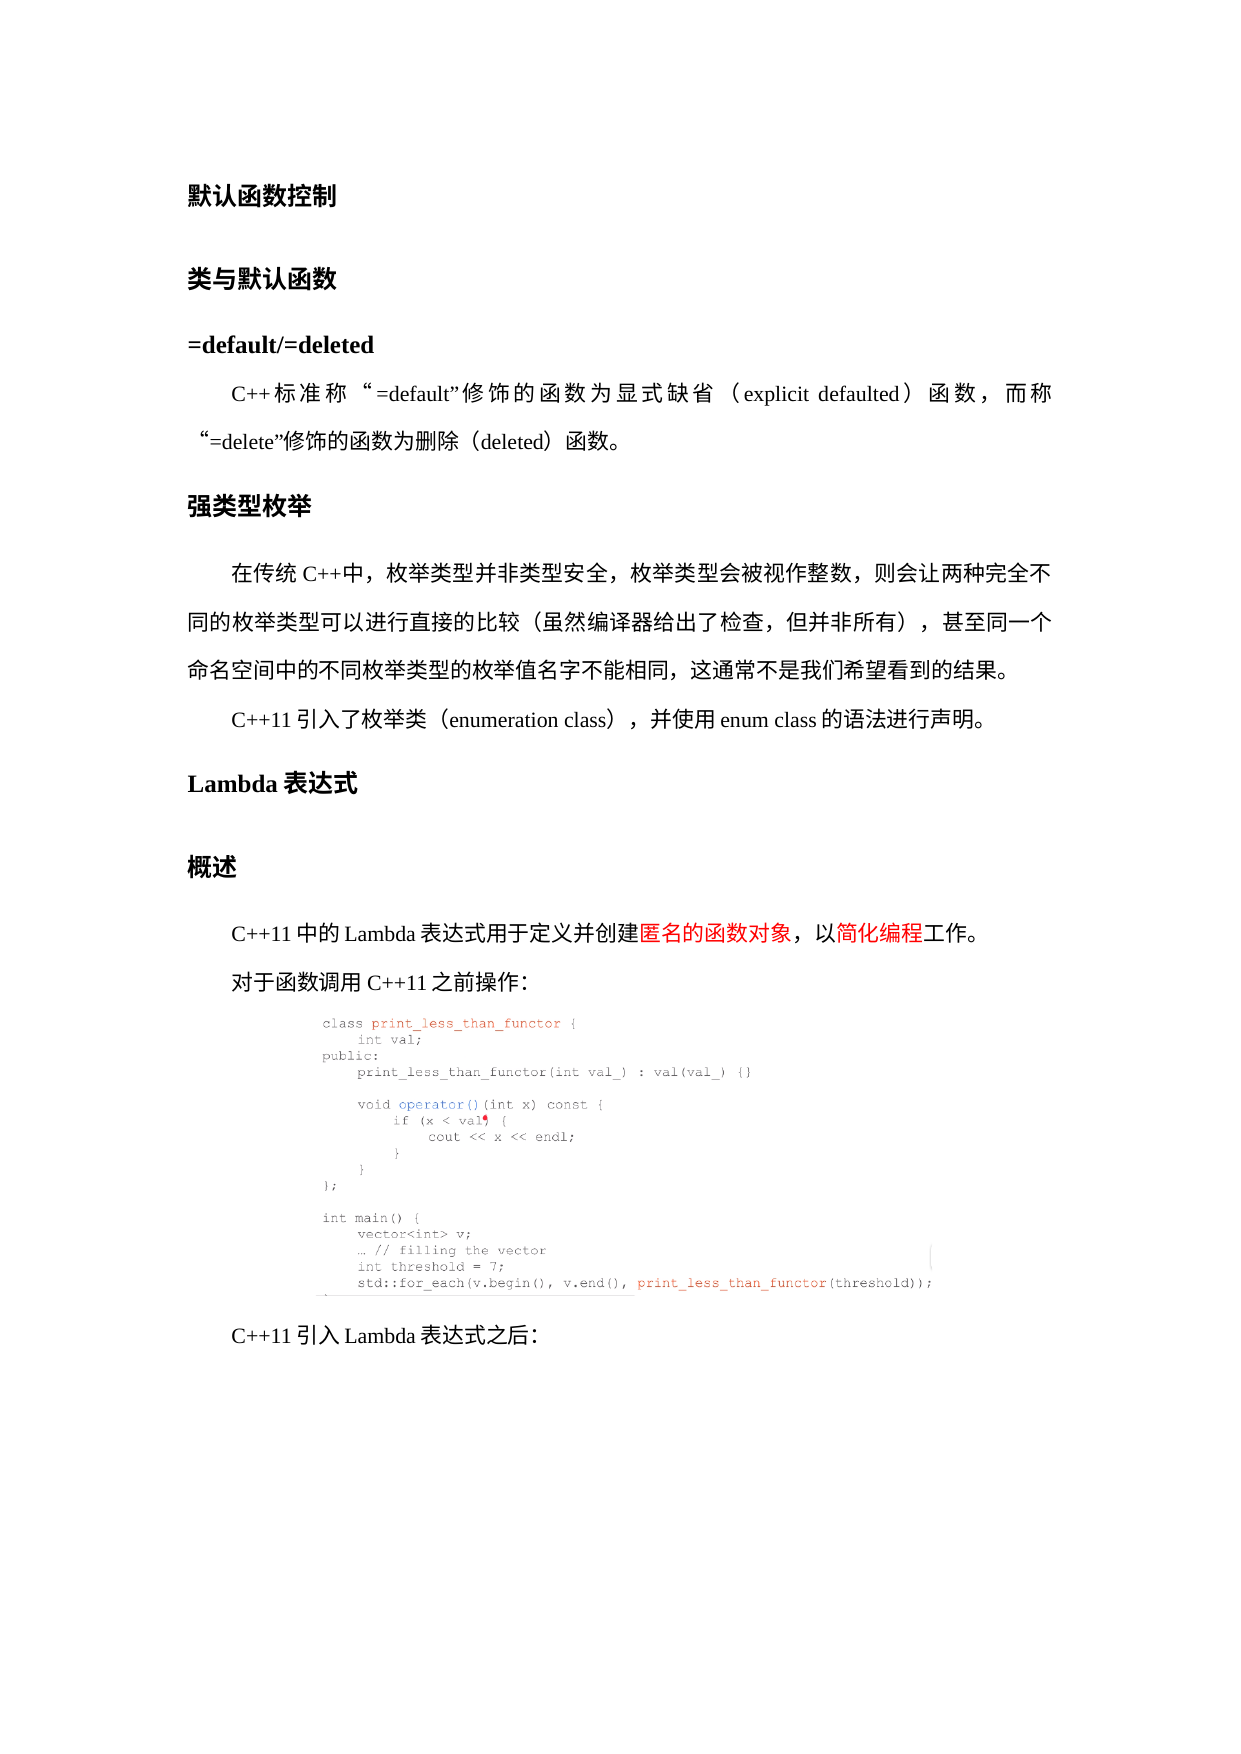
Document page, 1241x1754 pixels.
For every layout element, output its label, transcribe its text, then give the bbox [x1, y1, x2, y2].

text C++11引入Lambda表达式之后： [187, 1317, 1053, 1350]
subtitle 概述 [187, 833, 1053, 898]
text 在传统C++中，枚举类型并非类型安全，枚举类型会被视作整数，则会让两种完全不同的枚举类型可以进行直接的比较（虽然编译器给出了检查，但并非所有），甚至同一个命名空间中的不同枚举类型的枚举值名字不能相同，这通常不是我们希望看到的结果。 [187, 555, 1053, 685]
subtitle 类与默认函数 [187, 245, 1053, 310]
subtitle =default/=deleted [187, 328, 1053, 361]
text C++标准称“=default”修饰的函数为显式缺省（explicit defaulted）函数，而称“=delete”修饰的函数为删除（deleted）函数。 [187, 375, 1053, 456]
subtitle 强类型枚举 [187, 472, 1053, 537]
text C++11中的Lambda表达式用于定义并创建匿名的函数对象，以简化编程工作。 [187, 916, 1053, 948]
subtitle Lambda表达式 [187, 749, 1053, 814]
text 对于函数调用C++11之前操作： [187, 964, 1053, 997]
picture [308, 1012, 933, 1296]
subtitle 默认函数控制 [187, 162, 1053, 227]
text C++11引入了枚举类（enumeration class），并使用enum class的语法进行声明。 [187, 701, 1053, 734]
